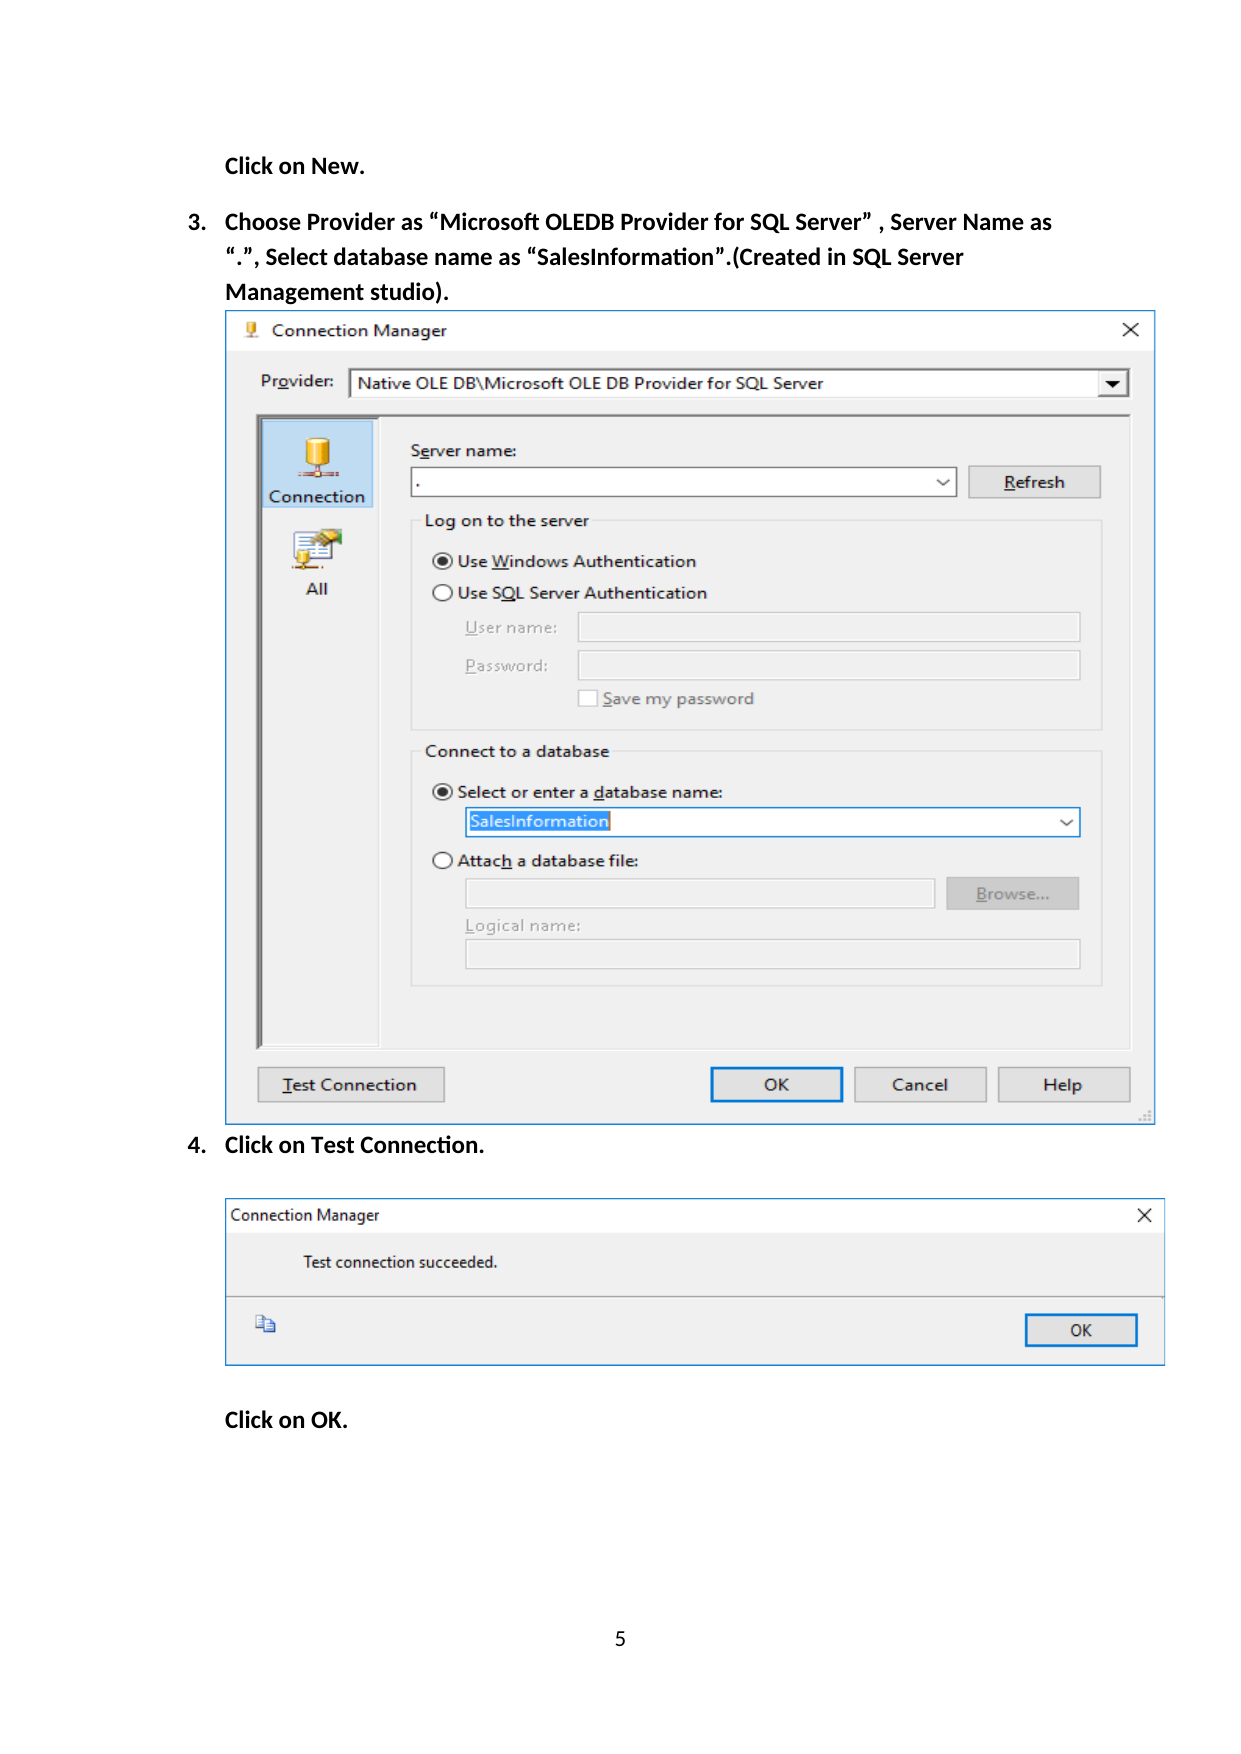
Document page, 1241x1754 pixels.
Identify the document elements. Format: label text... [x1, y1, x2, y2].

text Click on New. [150, 150, 1090, 181]
picture [225, 310, 1156, 1125]
picture [225, 1198, 1166, 1366]
list Click on Test Connection. [187, 1129, 1090, 1159]
list Choose Provider as “Microsoft OLEDB Provider for SQL Server” , Server Name as “.”, Select database name as “SalesInformation”.(Created in SQL Server Management studio). [187, 206, 1090, 306]
list Click on OK. [225, 1404, 1090, 1435]
